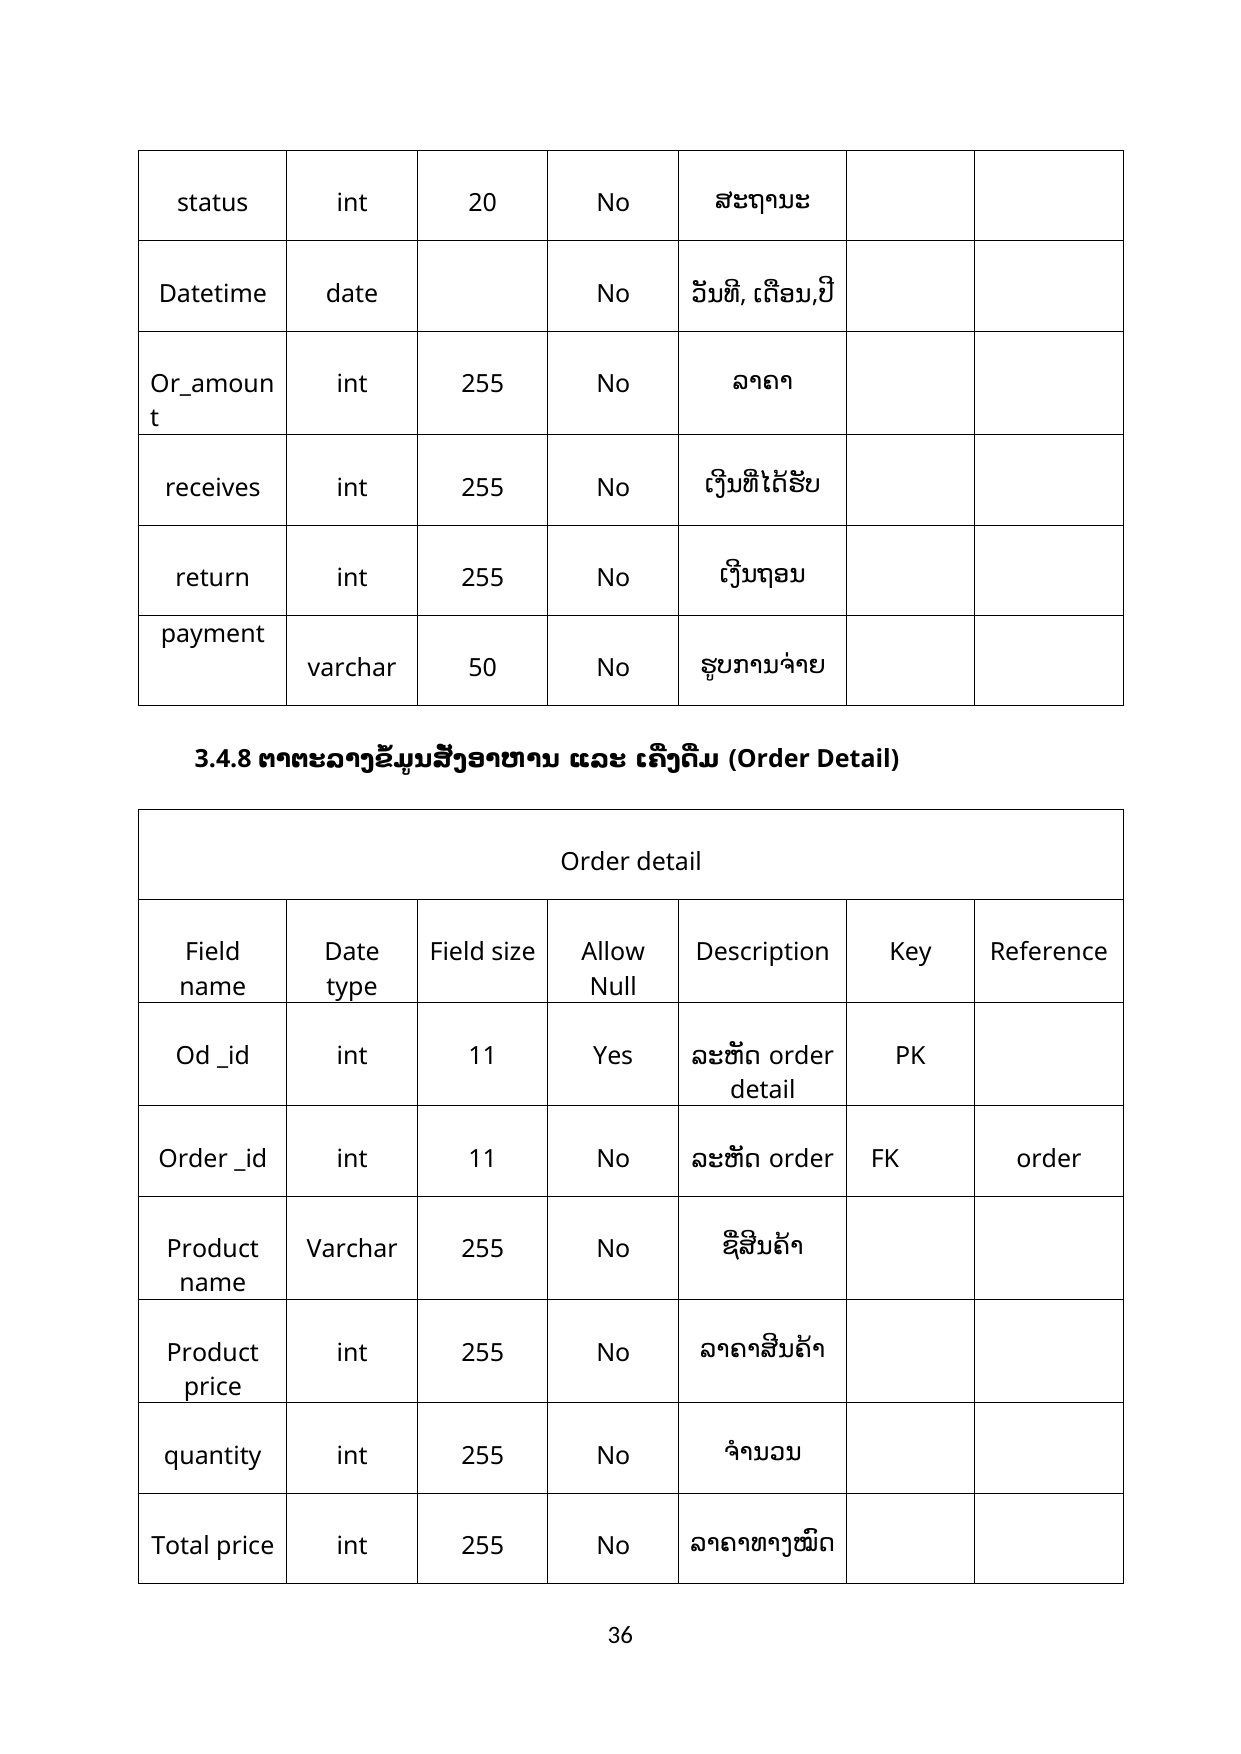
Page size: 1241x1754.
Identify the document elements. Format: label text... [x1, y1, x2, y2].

table_cell Field size [418, 900, 547, 1002]
table_cell 50 [418, 616, 547, 705]
table_cell [975, 435, 1123, 524]
table_cell [975, 332, 1123, 434]
table_cell Reference [975, 900, 1123, 1002]
table_cell 255 [418, 1197, 547, 1299]
table_cell [975, 526, 1123, 615]
table_cell [847, 1197, 974, 1299]
table_cell Description [679, 900, 846, 1002]
table_cell [847, 1300, 974, 1402]
table_cell No [548, 241, 678, 331]
table_cell 255 [418, 526, 547, 615]
table_cell ລາຄາ [679, 332, 846, 434]
table_cell int [287, 332, 417, 434]
table_cell Or_amount [139, 332, 286, 434]
table_cell ເງີນທີ່ໄດ້ຮັບ [679, 435, 846, 524]
table_cell No [548, 1403, 678, 1493]
table_cell Varchar [287, 1197, 417, 1299]
table_cell [975, 151, 1123, 240]
table_cell No [548, 526, 678, 615]
table_cell No [548, 1197, 678, 1299]
table_cell Field name [139, 900, 286, 1002]
table_cell int [287, 1300, 417, 1402]
table_cell ລະຫັດ order detail [679, 1003, 846, 1105]
table_cell No [548, 435, 678, 524]
table_cell 11 [418, 1106, 547, 1196]
table_cell No [548, 1494, 678, 1583]
table_cell PK [847, 1003, 974, 1105]
table_cell [975, 616, 1123, 705]
table_cell payment [139, 616, 286, 705]
table_cell No [548, 332, 678, 434]
table_cell [975, 1403, 1123, 1493]
table_cell int [287, 1494, 417, 1583]
text 3.4.8 ຕາຕະລາງຂໍ້ມູນສັ່ງອາຫານ ແລະ ເຄື່ງດື່ມ (Order Detail) [150, 740, 1090, 774]
table_cell [975, 1494, 1123, 1583]
table_cell receives [139, 435, 286, 524]
table_cell int [287, 151, 417, 240]
table_cell ລາຄາສີນຄ້າ [679, 1300, 846, 1402]
table_cell [847, 616, 974, 705]
table_cell int [287, 526, 417, 615]
table_cell No [548, 151, 678, 240]
table_cell Product price [139, 1300, 286, 1402]
table_cell quantity [139, 1403, 286, 1493]
table_cell ຊື່ສີນຄ້າ [679, 1197, 846, 1299]
table_cell Od _id [139, 1003, 286, 1105]
table_cell Order _id [139, 1106, 286, 1196]
table_cell ວັນທີ, ເດືອນ,ປີ [679, 241, 846, 331]
table_cell order [975, 1106, 1123, 1196]
table_cell int [287, 435, 417, 524]
table_cell Key [847, 900, 974, 1002]
table_cell Product name [139, 1197, 286, 1299]
table_cell [847, 1494, 974, 1583]
table_cell [975, 241, 1123, 331]
table_cell [975, 1197, 1123, 1299]
table_cell [847, 526, 974, 615]
table_cell 255 [418, 332, 547, 434]
table_cell int [287, 1003, 417, 1105]
table_cell ຈໍານວນ [679, 1403, 846, 1493]
table_cell 11 [418, 1003, 547, 1105]
table_cell Allow Null [548, 900, 678, 1002]
table_cell [847, 332, 974, 434]
table_cell ລະຫັດ order [679, 1106, 846, 1196]
table_cell [847, 241, 974, 331]
table_cell [975, 1300, 1123, 1402]
table_cell [847, 1403, 974, 1493]
table_cell ເງີນຖອນ [679, 526, 846, 615]
table_cell varchar [287, 616, 417, 705]
table_cell int [287, 1106, 417, 1196]
table_cell No [548, 1106, 678, 1196]
table_cell [847, 151, 974, 240]
table_cell Yes [548, 1003, 678, 1105]
table_cell [847, 435, 974, 524]
table_header Order detail [139, 810, 1123, 899]
table_cell [975, 1003, 1123, 1105]
table_cell date [287, 241, 417, 331]
table_cell No [548, 1300, 678, 1402]
table_cell Total price [139, 1494, 286, 1583]
table_cell return [139, 526, 286, 615]
table_cell Date type [287, 900, 417, 1002]
table_cell [418, 241, 547, 331]
table_cell 255 [418, 1494, 547, 1583]
table_cell FK [847, 1106, 974, 1196]
table_cell int [287, 1403, 417, 1493]
table_cell 20 [418, 151, 547, 240]
table_cell No [548, 616, 678, 705]
table_cell ລາຄາທາງໝົດ [679, 1494, 846, 1583]
table_cell ສະຖານະ [679, 151, 846, 240]
table_cell 255 [418, 1403, 547, 1493]
table_cell 255 [418, 435, 547, 524]
table_cell status [139, 151, 286, 240]
table_cell 255 [418, 1300, 547, 1402]
table_cell ຮູບການຈ່າຍ [679, 616, 846, 705]
table_cell Datetime [139, 241, 286, 331]
